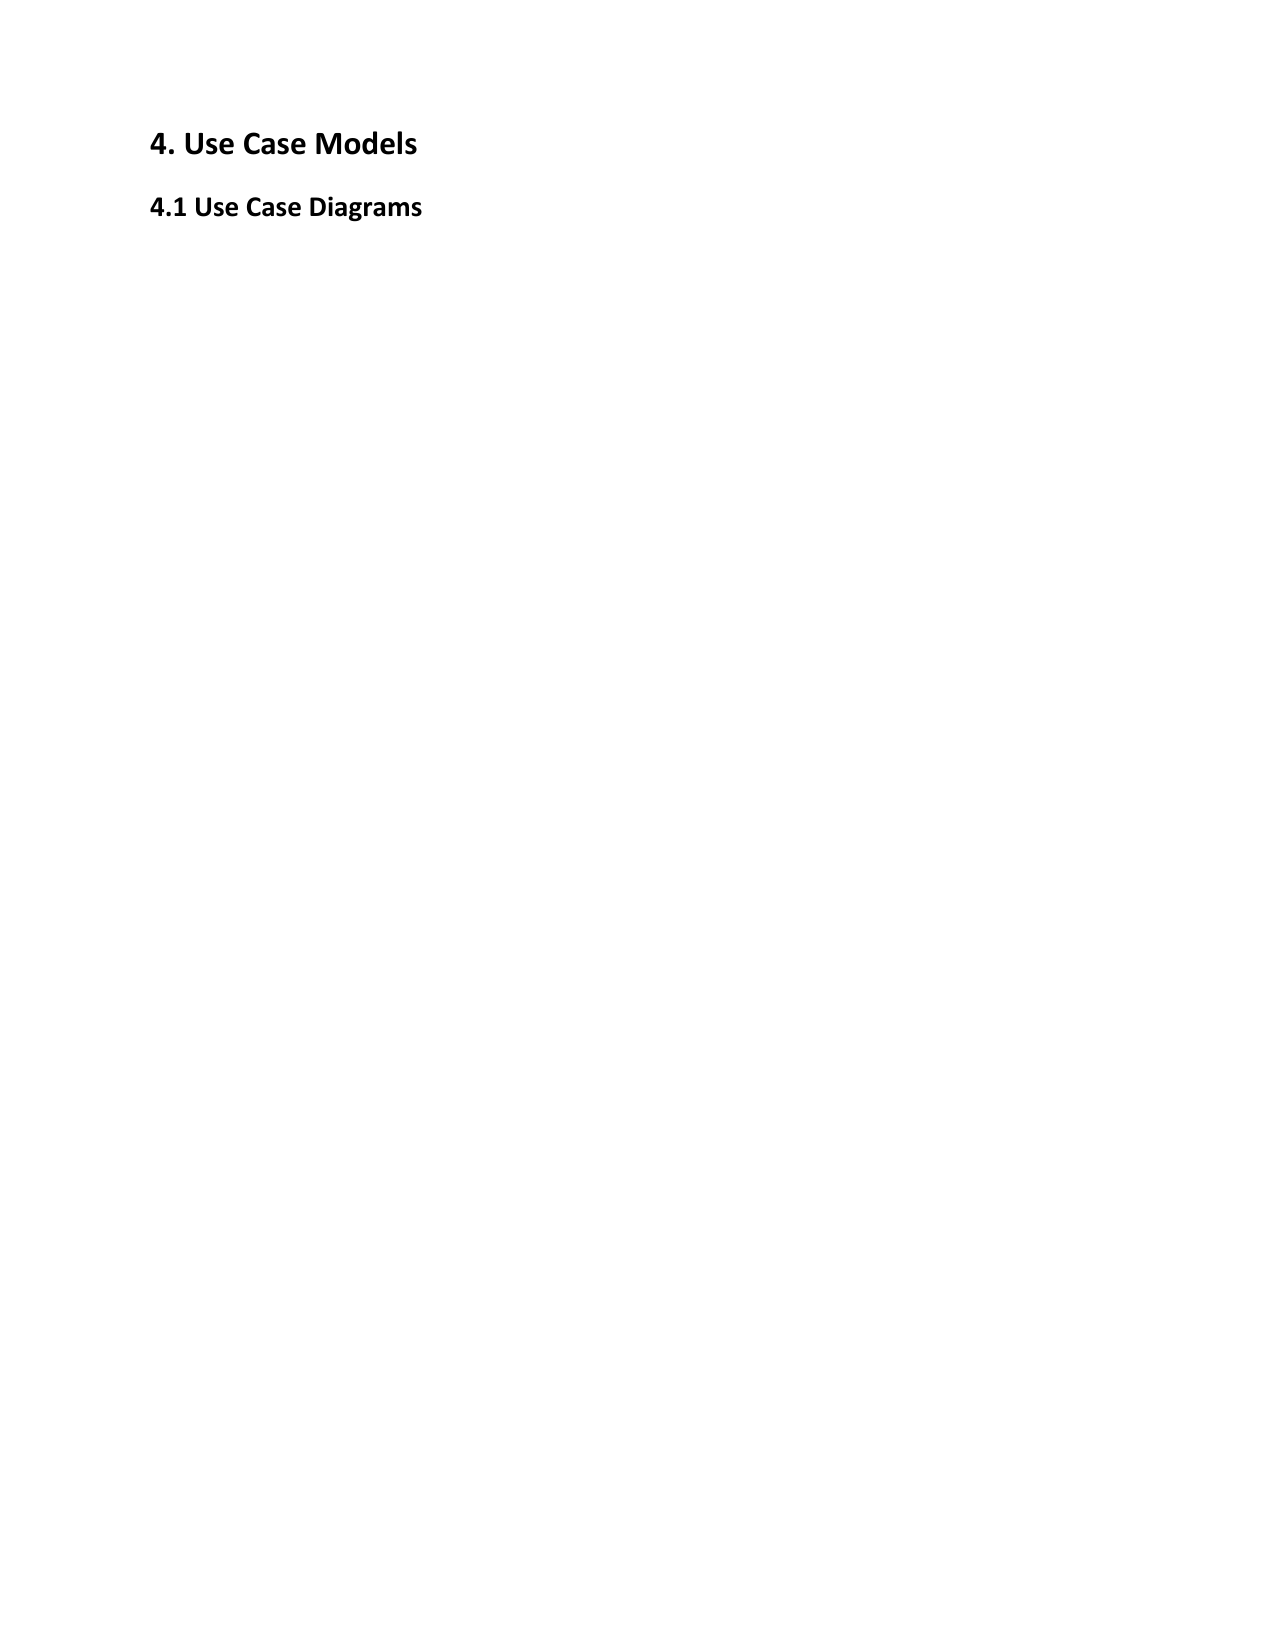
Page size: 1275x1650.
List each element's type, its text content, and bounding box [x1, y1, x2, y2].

subtitle 4. Use Case Models [150, 122, 1125, 163]
subtitle 4.1 Use Case Diagrams [150, 188, 1125, 223]
